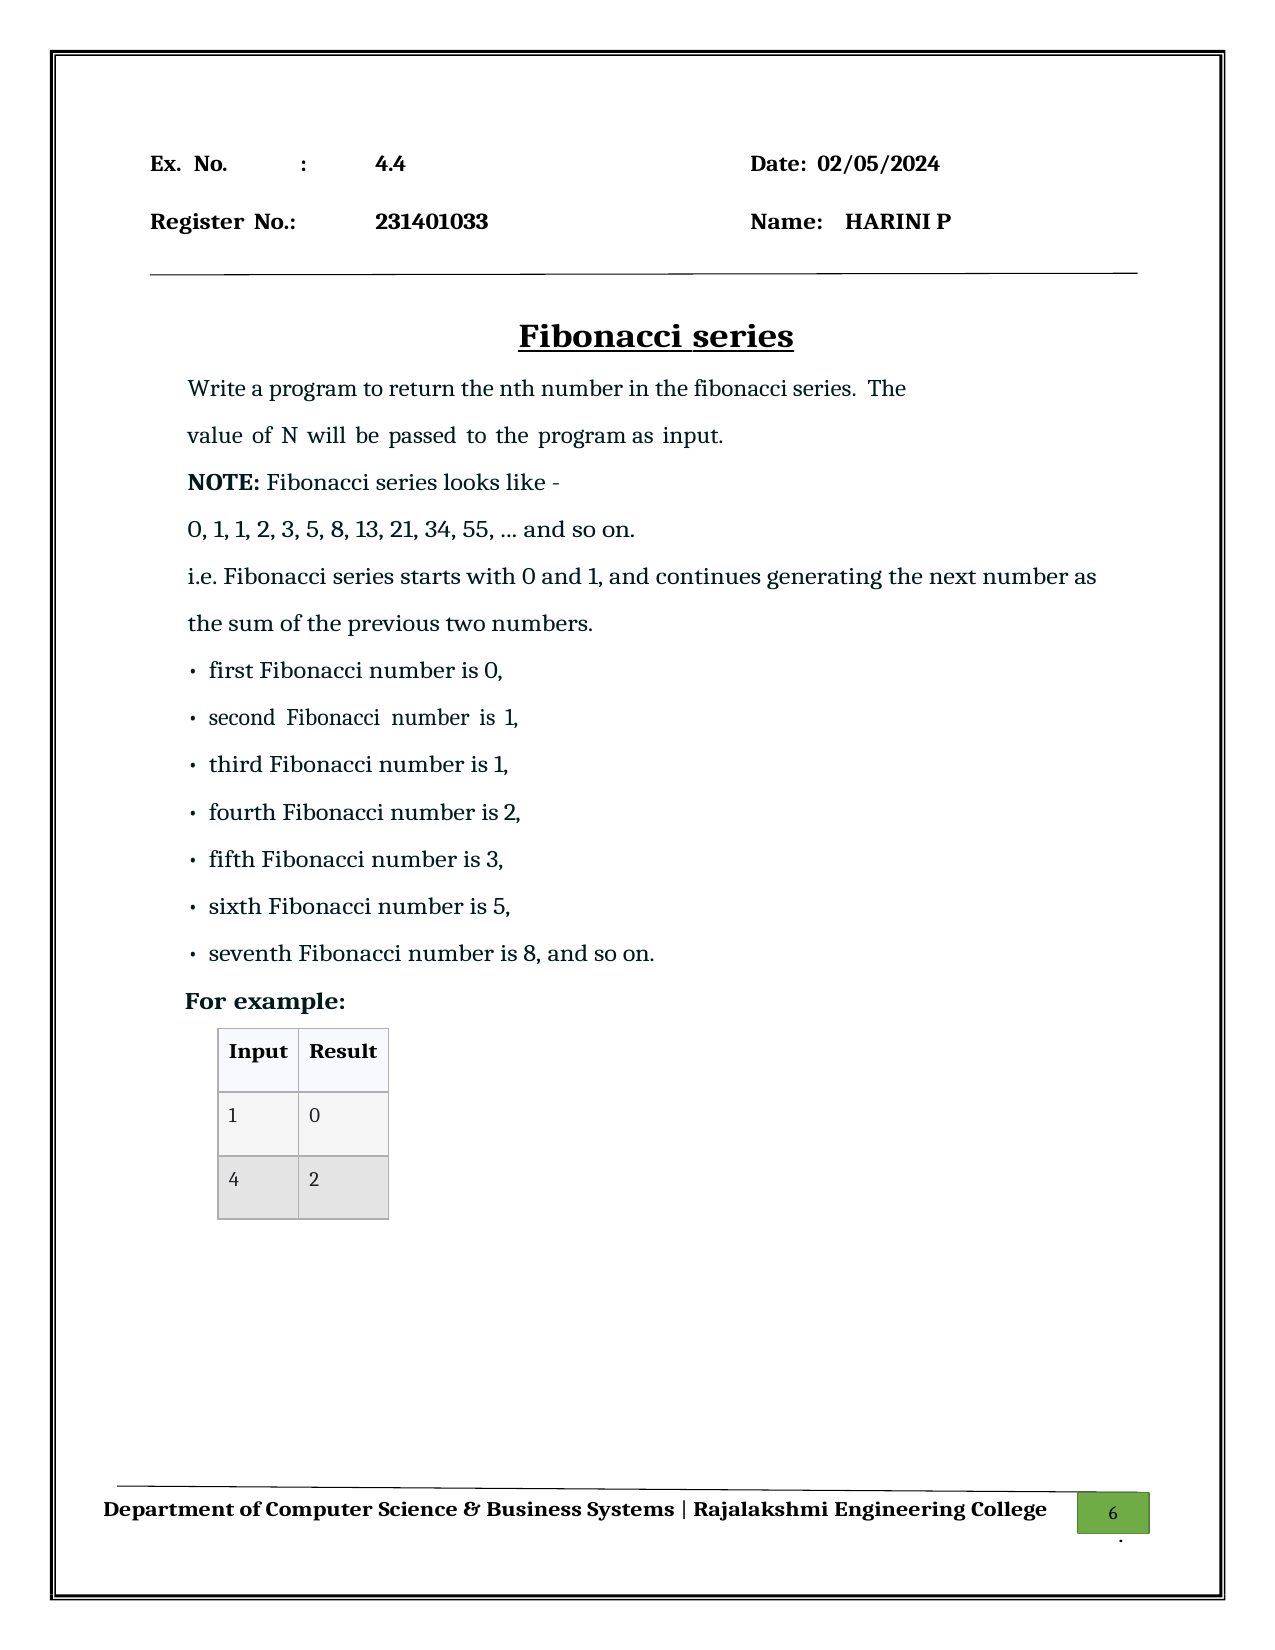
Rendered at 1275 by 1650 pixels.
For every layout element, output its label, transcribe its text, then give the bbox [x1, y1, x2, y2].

text Write a program to return the nth number in the fibonacci series. The value of N will be passed to the program as input. [187, 375, 924, 449]
text Register No.: 231401033 Name: HARINI P [150, 209, 1202, 235]
list third Fibonacci number is 1, [187, 751, 1202, 779]
text Ex. No. : 4.4 Date: 02/05/2024 [150, 151, 1202, 178]
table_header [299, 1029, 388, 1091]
list first Fibonacci number is 0, [187, 656, 1202, 684]
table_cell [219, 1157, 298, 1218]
list sixth Fibonacci number is 5, [187, 893, 1202, 921]
text 0, 1, 1, 2, 3, 5, 8, 13, 21, 34, 55, ... and so on. [187, 516, 1202, 543]
list second Fibonacci number is 1, [187, 704, 1202, 732]
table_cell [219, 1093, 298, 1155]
subtitle Fibonacci series [110, 317, 1202, 356]
list fourth Fibonacci number is 2, [187, 798, 1202, 826]
text For example: [184, 988, 1202, 1016]
text i.e. Fibonacci series starts with 0 and 1, and continues generating the next number as the sum of the previous two numbers. [187, 563, 1123, 637]
text NOTE: Fibonacci series looks like - [187, 469, 1202, 496]
list seventh Fibonacci number is 8, and so on. [187, 940, 1202, 968]
list fifth Fibonacci number is 3, [187, 846, 1202, 873]
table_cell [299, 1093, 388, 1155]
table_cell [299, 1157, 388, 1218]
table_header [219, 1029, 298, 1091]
